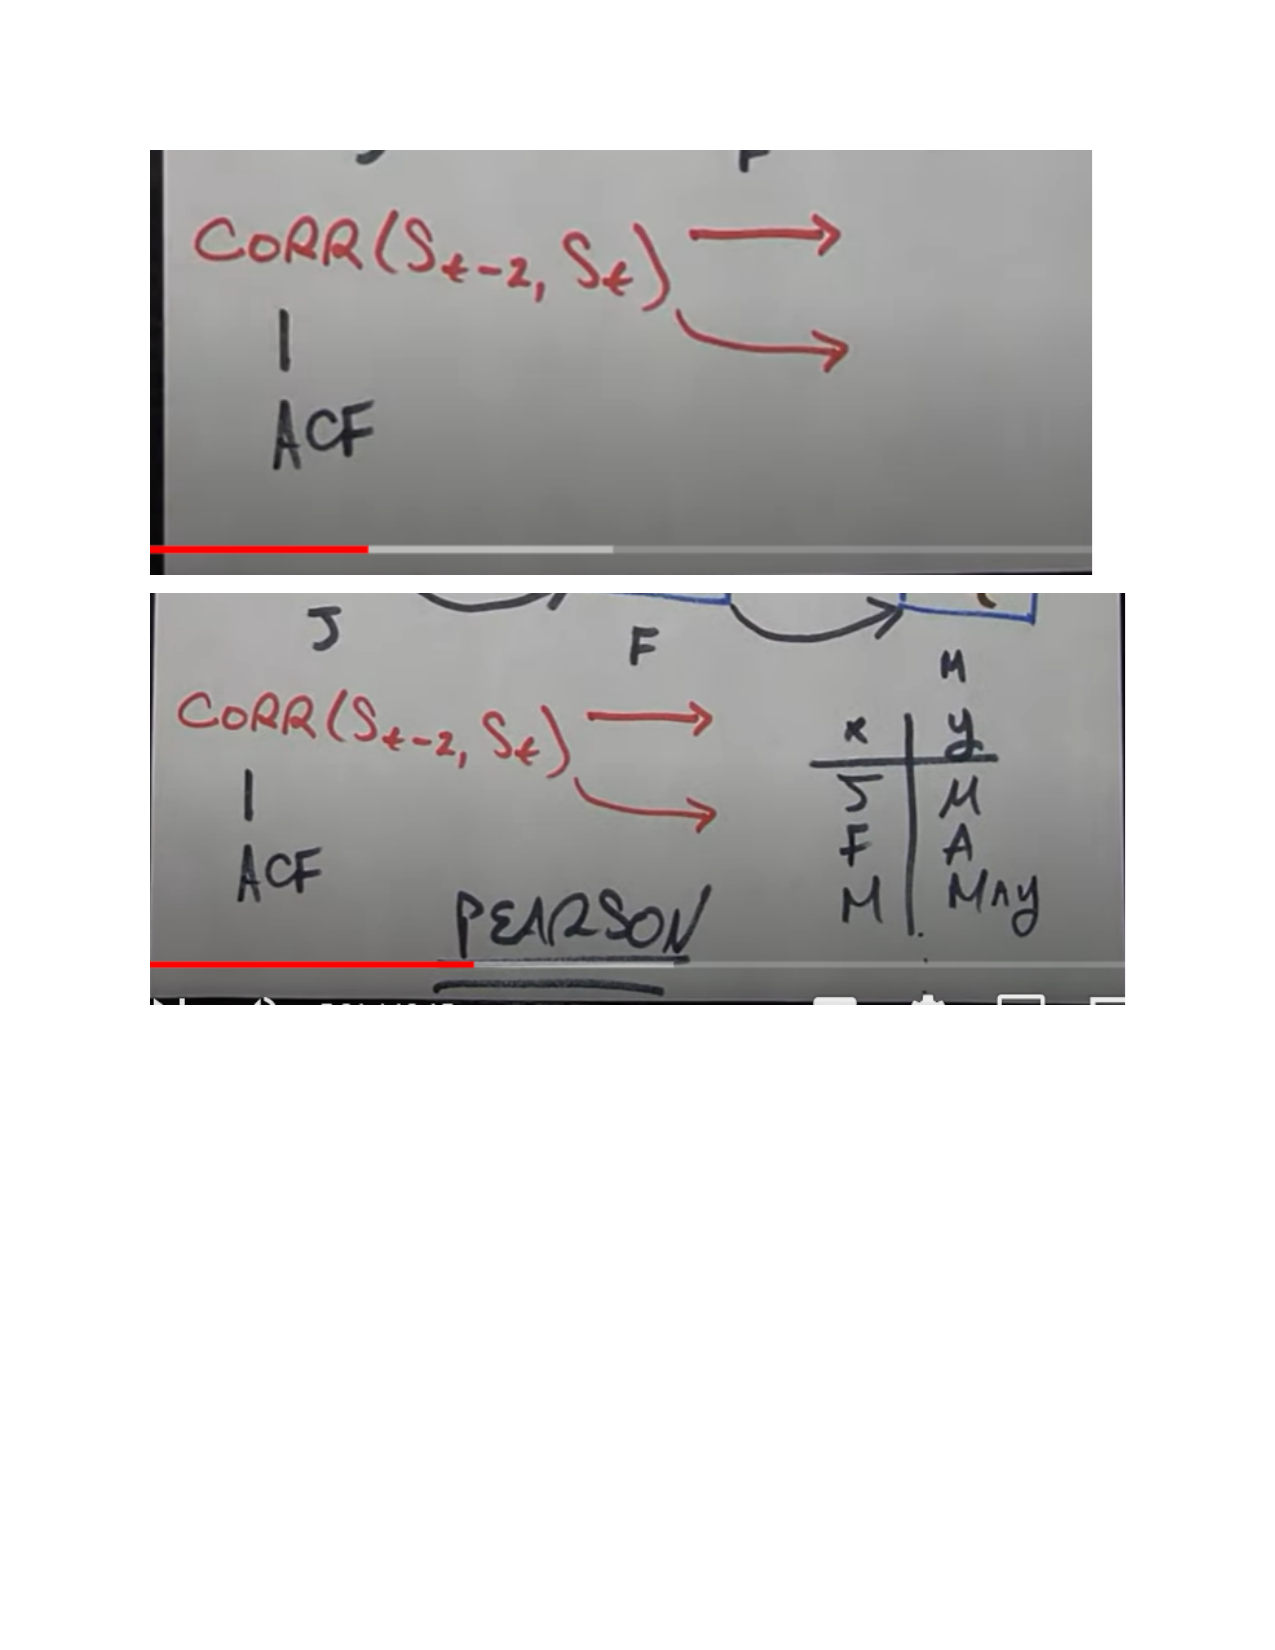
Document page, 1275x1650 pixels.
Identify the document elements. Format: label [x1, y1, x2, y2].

picture [150, 593, 1125, 1005]
picture [150, 150, 1093, 575]
